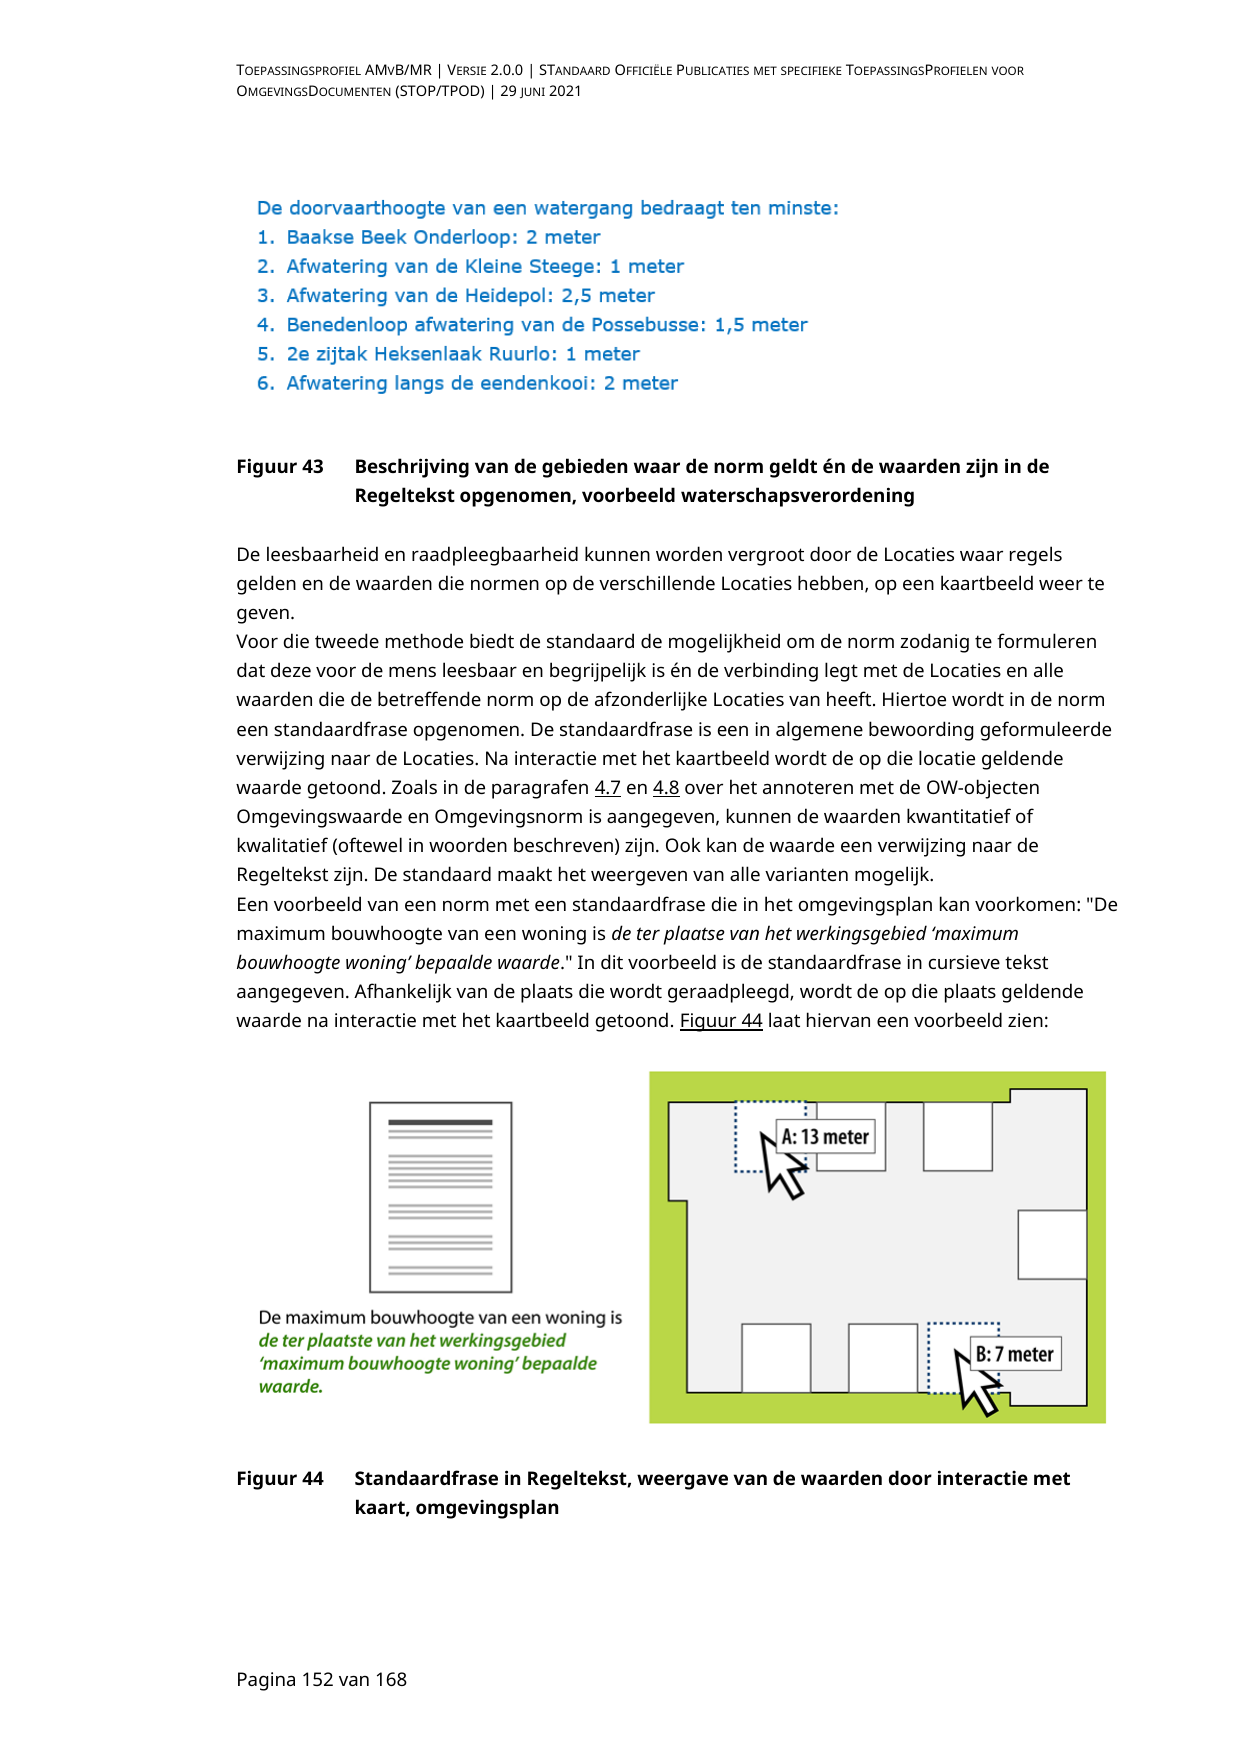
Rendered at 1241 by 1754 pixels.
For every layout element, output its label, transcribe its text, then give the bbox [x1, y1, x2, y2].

picture [236, 177, 871, 421]
text Voor die tweede methode biedt de standaard de mogelijkheid om de norm zodanig te formuleren dat deze voor de mens leesbaar en begrijpelijk is én de verbinding legt met de Locaties en alle waarden die de betreffende norm op de afzonderlijke Locaties van heeft. Hiertoe wordt in de norm een standaardfrase opgenomen. De standaardfrase is een in algemene bewoording geformuleerde verwijzing naar de Locaties. Na interactie met het kaartbeeld wordt de op die locatie geldende waarde getoond. Zoals in de paragrafen 7.7 en 7.8 over het annoteren met de OW-objecten Omgevingswaarde en Omgevingsnorm is aangegeven, kunnen de waarden kwantitatief of kwalitatief (oftewel in woorden beschreven) zijn. Ook kan de waarde een verwijzing naar de Regeltekst zijn. De standaard maakt het weergeven van alle varianten mogelijk. [236, 625, 1122, 888]
text Beschrijving van de gebieden waar de norm geldt én de waarden zijn in de Regeltekst opgenomen, voorbeeld waterschapsverordening [236, 450, 1122, 508]
text Een voorbeeld van een norm met een standaardfrase die in het omgevingsplan kan voorkomen: "De maximum bouwhoogte van een woning is de ter plaatse van het werkingsgebied ‘maximum bouwhoogte woning’ bepaalde waarde." In dit voorbeeld is de standaardfrase in cursieve tekst aangegeven. Afhankelijk van de plaats die wordt geraadpleegd, wordt de op die plaats geldende waarde na interactie met het kaartbeeld getoond. Figuur 44 laat hiervan een voorbeeld zien: [236, 888, 1122, 1033]
text De leesbaarheid en raadpleegbaarheid kunnen worden vergroot door de Locaties waar regels gelden en de waarden die normen op de verschillende Locaties hebben, op een kaartbeeld weer te geven. [236, 538, 1122, 625]
picture [236, 1062, 1117, 1433]
text Standaardfrase in Regeltekst, weergave van de waarden door interactie met kaart, omgevingsplan [236, 1462, 1122, 1520]
